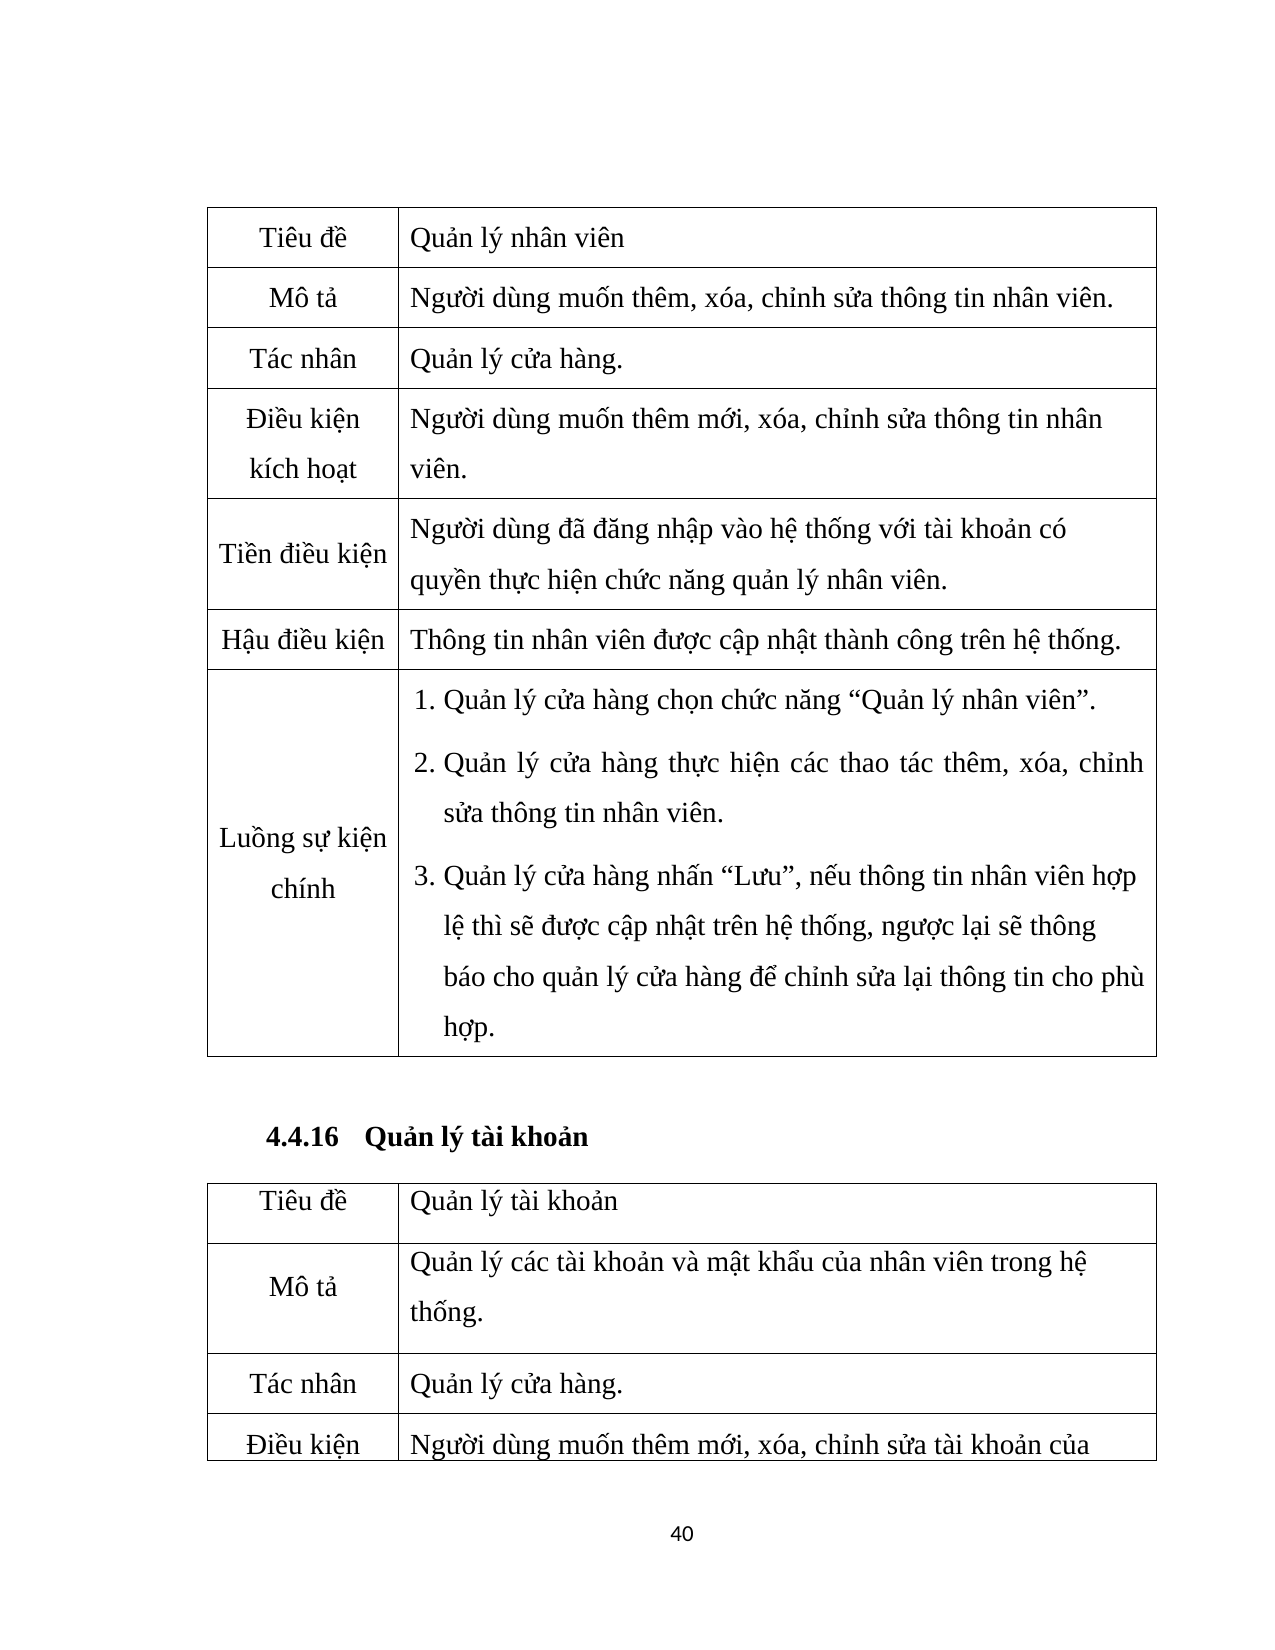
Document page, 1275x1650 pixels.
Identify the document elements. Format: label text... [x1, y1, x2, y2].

table_cell Thông tin nhân viên được cập nhật thành công trên hệ thống. [399, 610, 1156, 669]
table_cell Điều kiện kích hoạt [208, 389, 398, 498]
table_header Quản lý tài khoản [399, 1184, 1156, 1243]
table_header Quản lý nhân viên [399, 208, 1156, 267]
table_cell Quản lý các tài khoản và mật khẩu của nhân viên trong hệ thống. [399, 1244, 1156, 1353]
table_cell Mô tả [208, 1244, 398, 1353]
table_cell Mô tả [208, 268, 398, 327]
table_cell Tác nhân [208, 1354, 398, 1413]
table_cell Hậu điều kiện [208, 610, 398, 669]
table_cell Quản lý cửa hàng. [399, 1354, 1156, 1413]
table_cell Tác nhân [208, 328, 398, 387]
list Quản lý tài khoản [266, 1119, 1157, 1153]
table_cell Điều kiện kích hoạt [208, 1414, 398, 1460]
table_cell Tiền điều kiện [208, 499, 398, 608]
table_cell Quản lý cửa hàng chọn chức năng “Quản lý nhân viên”. Quản lý cửa hàng thực hiện các thao tác thêm, xóa, chỉnh sửa thông tin nhân viên. Quản lý cửa hàng nhấn “Lưu”, nếu thông tin nhân viên hợp lệ thì sẽ được cập nhật trên hệ thống, ngược lại sẽ thông báo cho quản lý cửa hàng để chỉnh sửa lại thông tin cho phù hợp. [399, 670, 1156, 1056]
table_cell Người dùng muốn thêm mới, xóa, chỉnh sửa thông tin nhân viên. [399, 389, 1156, 498]
table_cell Luồng sự kiện chính [208, 670, 398, 1056]
table_cell Người dùng muốn thêm, xóa, chỉnh sửa thông tin nhân viên. [399, 268, 1156, 327]
table_cell Người dùng đã đăng nhập vào hệ thống với tài khoản có quyền thực hiện chức năng quản lý nhân viên. [399, 499, 1156, 608]
table_cell Quản lý cửa hàng. [399, 328, 1156, 387]
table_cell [399, 1414, 1156, 1460]
table_header Tiêu đề [208, 208, 398, 267]
table_header Tiêu đề [208, 1184, 398, 1243]
